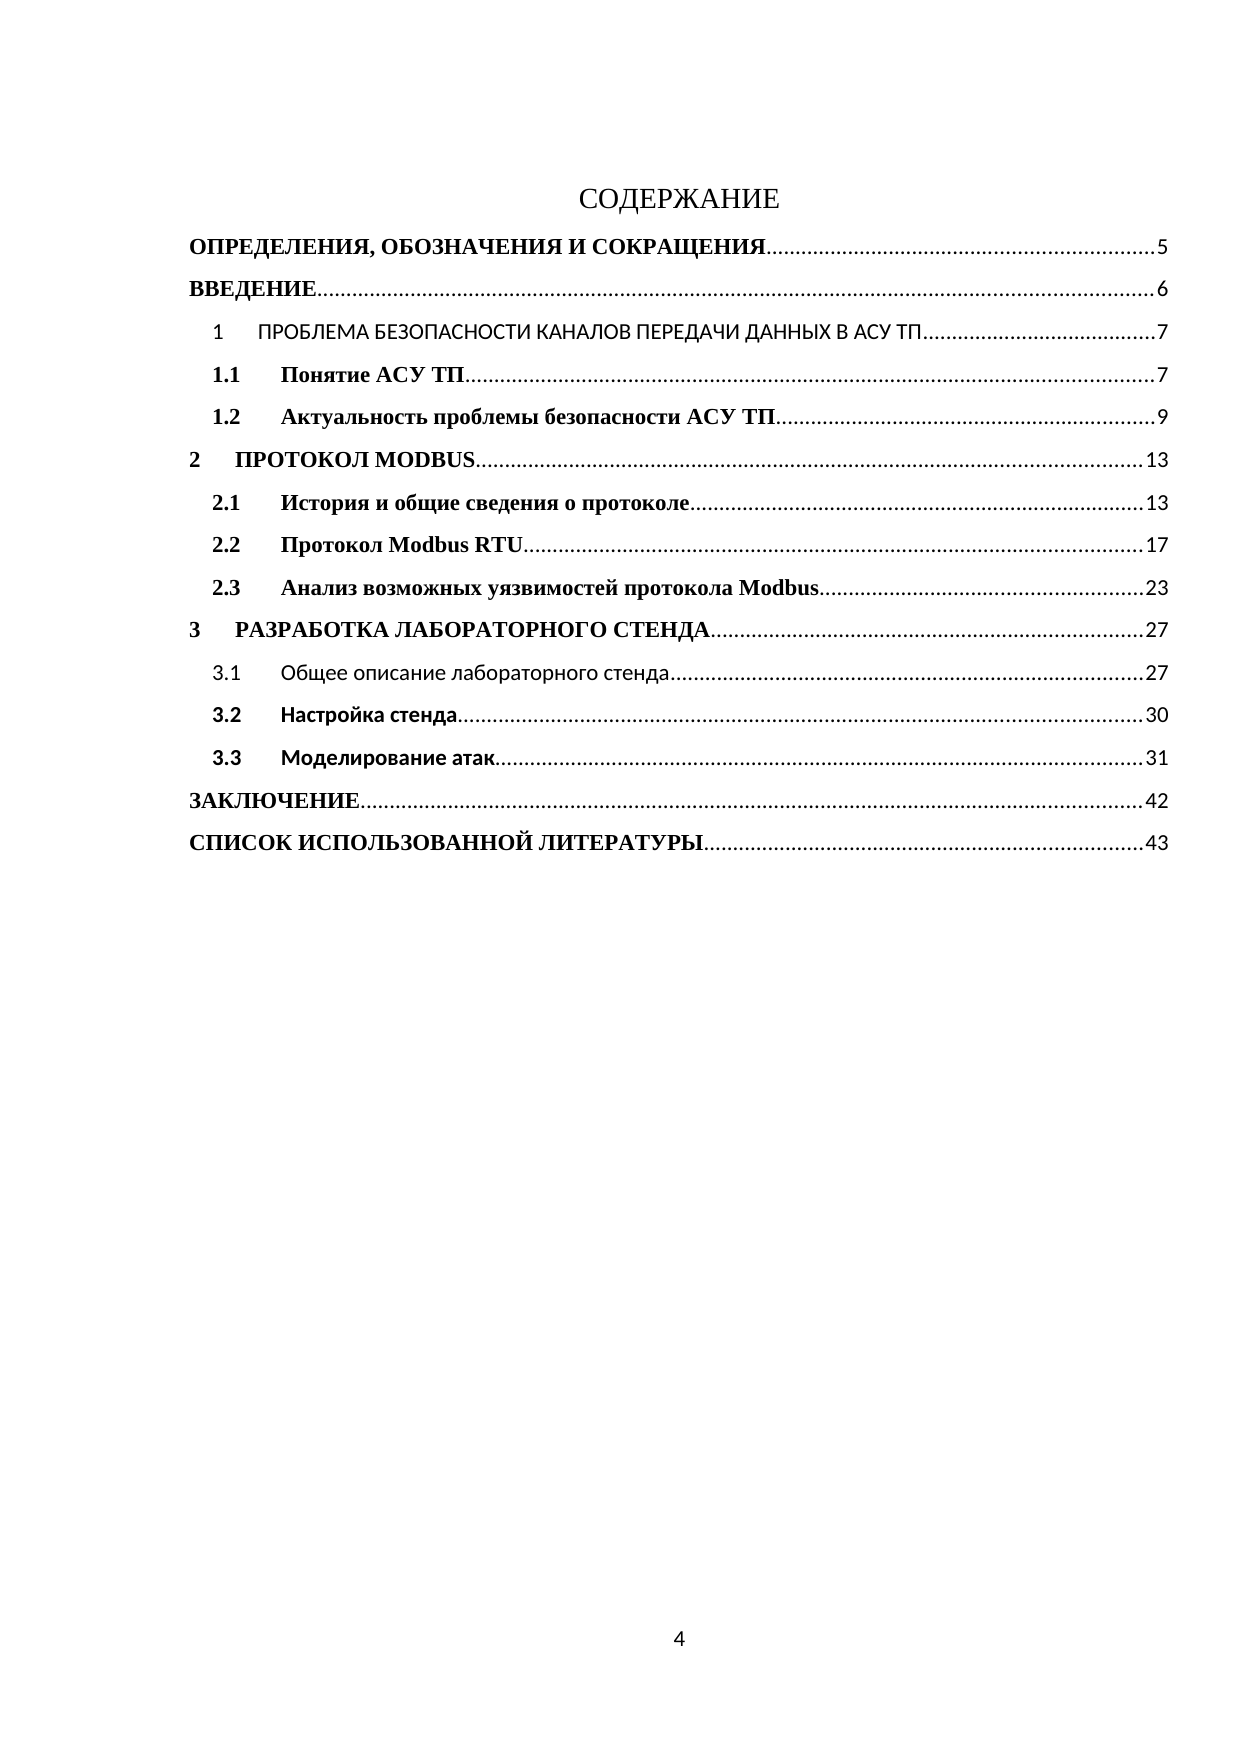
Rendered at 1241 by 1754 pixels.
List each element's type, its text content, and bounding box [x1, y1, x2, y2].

text 1.1 Понятие АСУ ТП 7 [212, 360, 1169, 388]
text 1.2 Актуальность проблемы безопасности АСУ ТП 9 [212, 402, 1169, 430]
text 3.1 Общее описание лабораторного стенда 27 [212, 658, 1169, 686]
text 2.2 Протокол Modbus RTU 17 [212, 530, 1169, 558]
text 3.2 Настройка стенда 30 [212, 701, 1169, 729]
text ОПРЕДЕЛЕНИЯ, ОБОЗНАЧЕНИЯ И СОКРАЩЕНИЯ 5 [189, 232, 1169, 260]
text СПИСОК ИСПОЛЬЗОВАННОЙ ЛИТЕРАТУРЫ 43 [189, 828, 1169, 856]
text 2.3 Анализ возможных уязвимостей протокола Modbus 23 [212, 573, 1169, 601]
text 3.3 Моделирование атак 31 [212, 743, 1169, 771]
text 1 ПРОБЛЕМА БЕЗОПАСНОСТИ КАНАЛОВ ПЕРЕДАЧИ ДАННЫХ В АСУ ТП 7 [212, 317, 1169, 345]
text ВВЕДЕНИЕ 6 [189, 274, 1169, 303]
text 2 ПРОТОКОЛ MODBUS 13 [189, 445, 1169, 473]
text 3 РАЗРАБОТКА ЛАБОРАТОРНОГО СТЕНДА 27 [189, 615, 1169, 643]
text 2.1 История и общие сведения о протоколе 13 [212, 488, 1169, 516]
subtitle СОДЕРЖАНИЕ [189, 182, 1169, 215]
text ЗАКЛЮЧЕНИЕ 42 [189, 786, 1169, 814]
